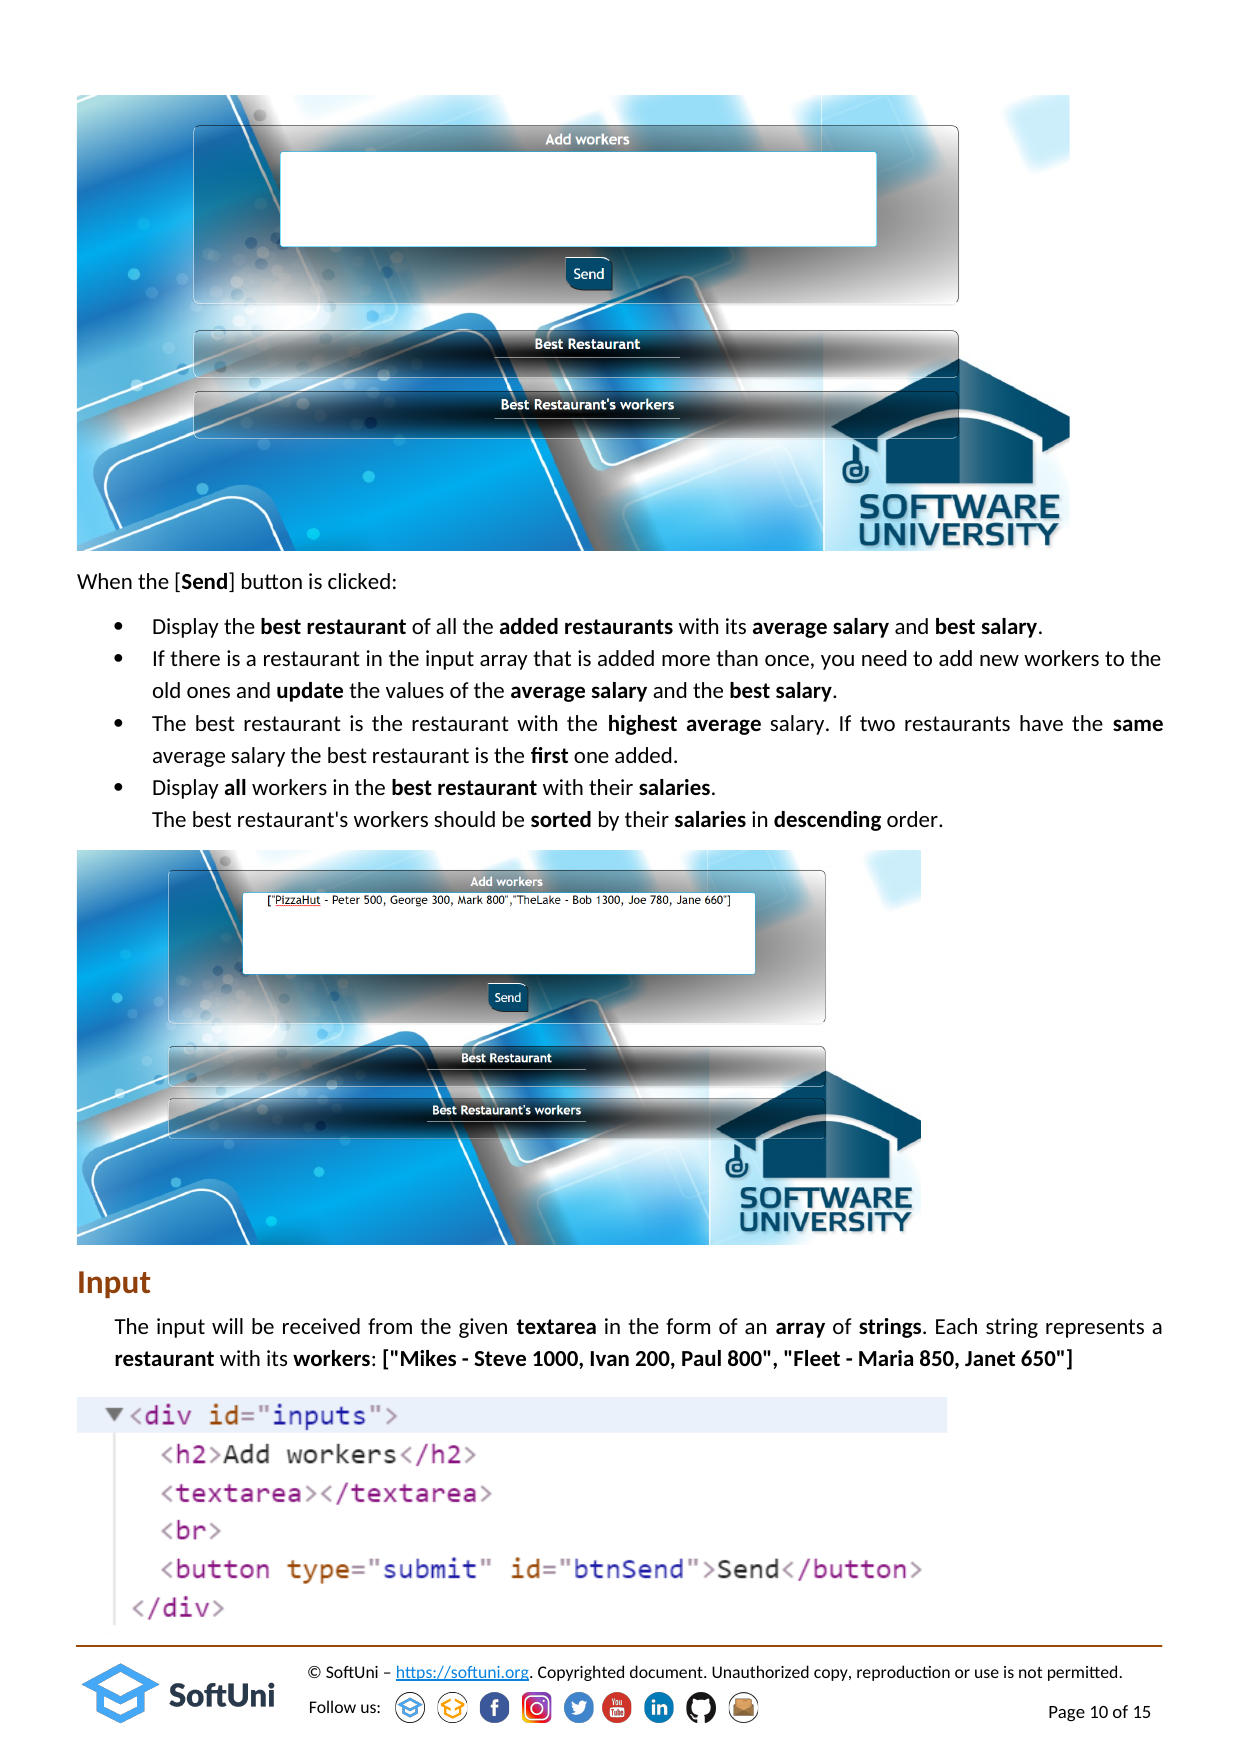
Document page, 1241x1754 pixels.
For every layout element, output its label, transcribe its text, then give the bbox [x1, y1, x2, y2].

picture [75, 1658, 281, 1729]
picture [644, 1692, 653, 1701]
picture [315, 1168, 323, 1176]
list The best restaurant's workers should be sorted by their salaries in descending order. [152, 805, 1163, 833]
picture [564, 1692, 594, 1723]
picture [309, 530, 318, 537]
picture [644, 1714, 653, 1723]
text When the [Send] button is clicked: [77, 567, 1163, 596]
picture [658, 1705, 667, 1714]
picture [395, 1692, 425, 1723]
list Display the best restaurant of all the added restaurants with its average salary and best salary. [114, 612, 1163, 640]
text The input will be received from the given textarea in the form of an array of strings. Each string represents a restaurant with its workers: ["Mikes - Steve 1000, Ivan 200, Paul 800", "Fleet - Maria 850, Janet 650"] [114, 1312, 1163, 1373]
picture [437, 1692, 468, 1723]
picture [665, 1714, 674, 1723]
picture [665, 1692, 674, 1701]
list If there is a restaurant in the input array that is added more than once, you need to add new workers to the old ones and update the values of the average salary and the best salary. [114, 644, 1163, 704]
picture [479, 1692, 510, 1723]
subtitle Input [77, 1261, 1163, 1302]
list Display all workers in the best restaurant with their salaries. [114, 773, 1163, 801]
picture [686, 1692, 716, 1723]
picture [728, 1692, 759, 1723]
picture [268, 1218, 275, 1224]
picture [76, 1397, 948, 1635]
picture [364, 472, 374, 482]
picture [602, 1692, 632, 1723]
list The best restaurant is the restaurant with the highest average salary. If two restaurants have the same average salary the best restaurant is the first one added. [114, 709, 1163, 769]
picture [76, 95, 1070, 551]
picture [522, 1692, 552, 1723]
picture [76, 850, 921, 1245]
